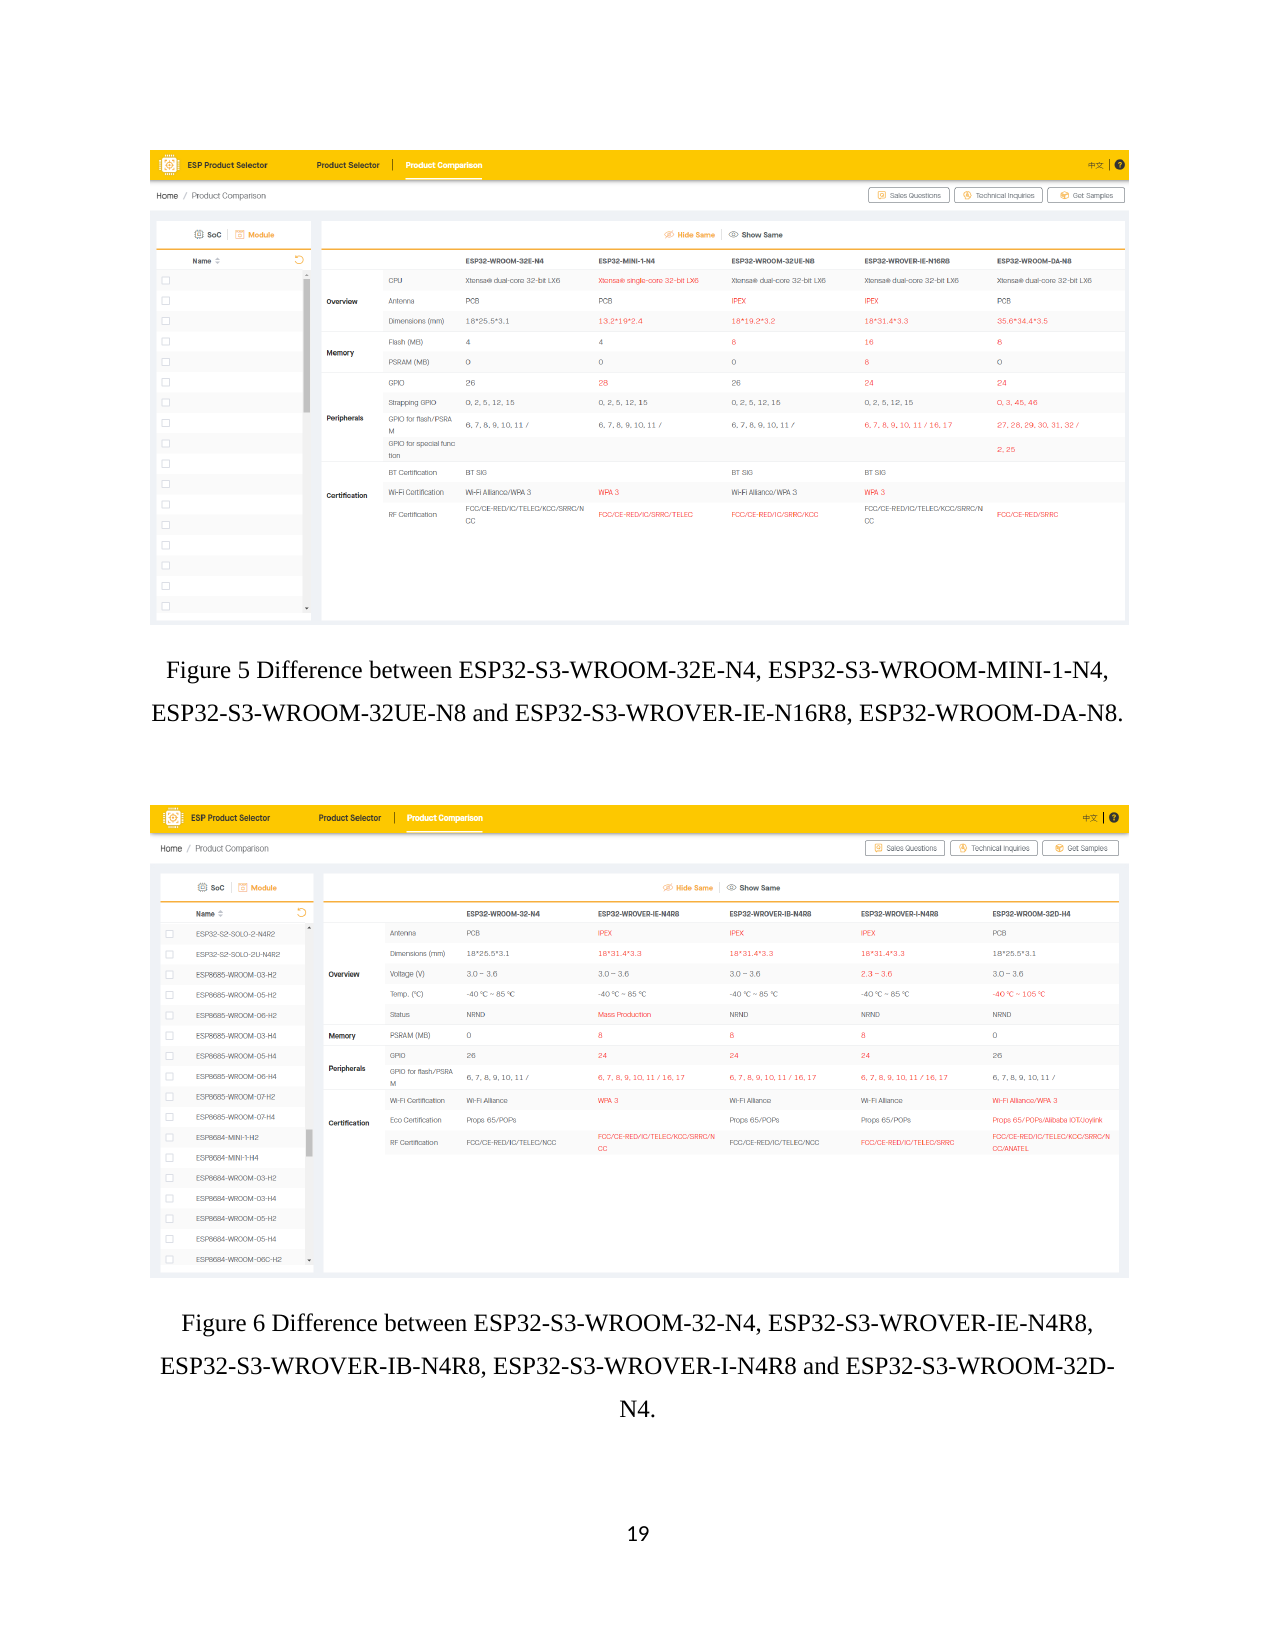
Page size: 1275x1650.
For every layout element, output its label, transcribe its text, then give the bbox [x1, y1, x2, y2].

picture [150, 150, 1129, 625]
picture [150, 805, 1129, 1278]
text Figure 5 Difference between ESP32-S3-WROOM-32E-N4, ESP32-S3-WROOM-MINI-1-N4, ESP32-S3-WROOM-32UE-N8 and ESP32-S3-WROVER-IE-N16R8, ESP32-WROOM-DA-N8. [150, 655, 1125, 727]
text Figure 6 Difference between ESP32-S3-WROOM-32-N4, ESP32-S3-WROVER-IE-N4R8, ESP32-S3-WROVER-IB-N4R8, ESP32-S3-WROVER-I-N4R8 and ESP32-S3-WROOM-32D-N4. [150, 1308, 1125, 1423]
